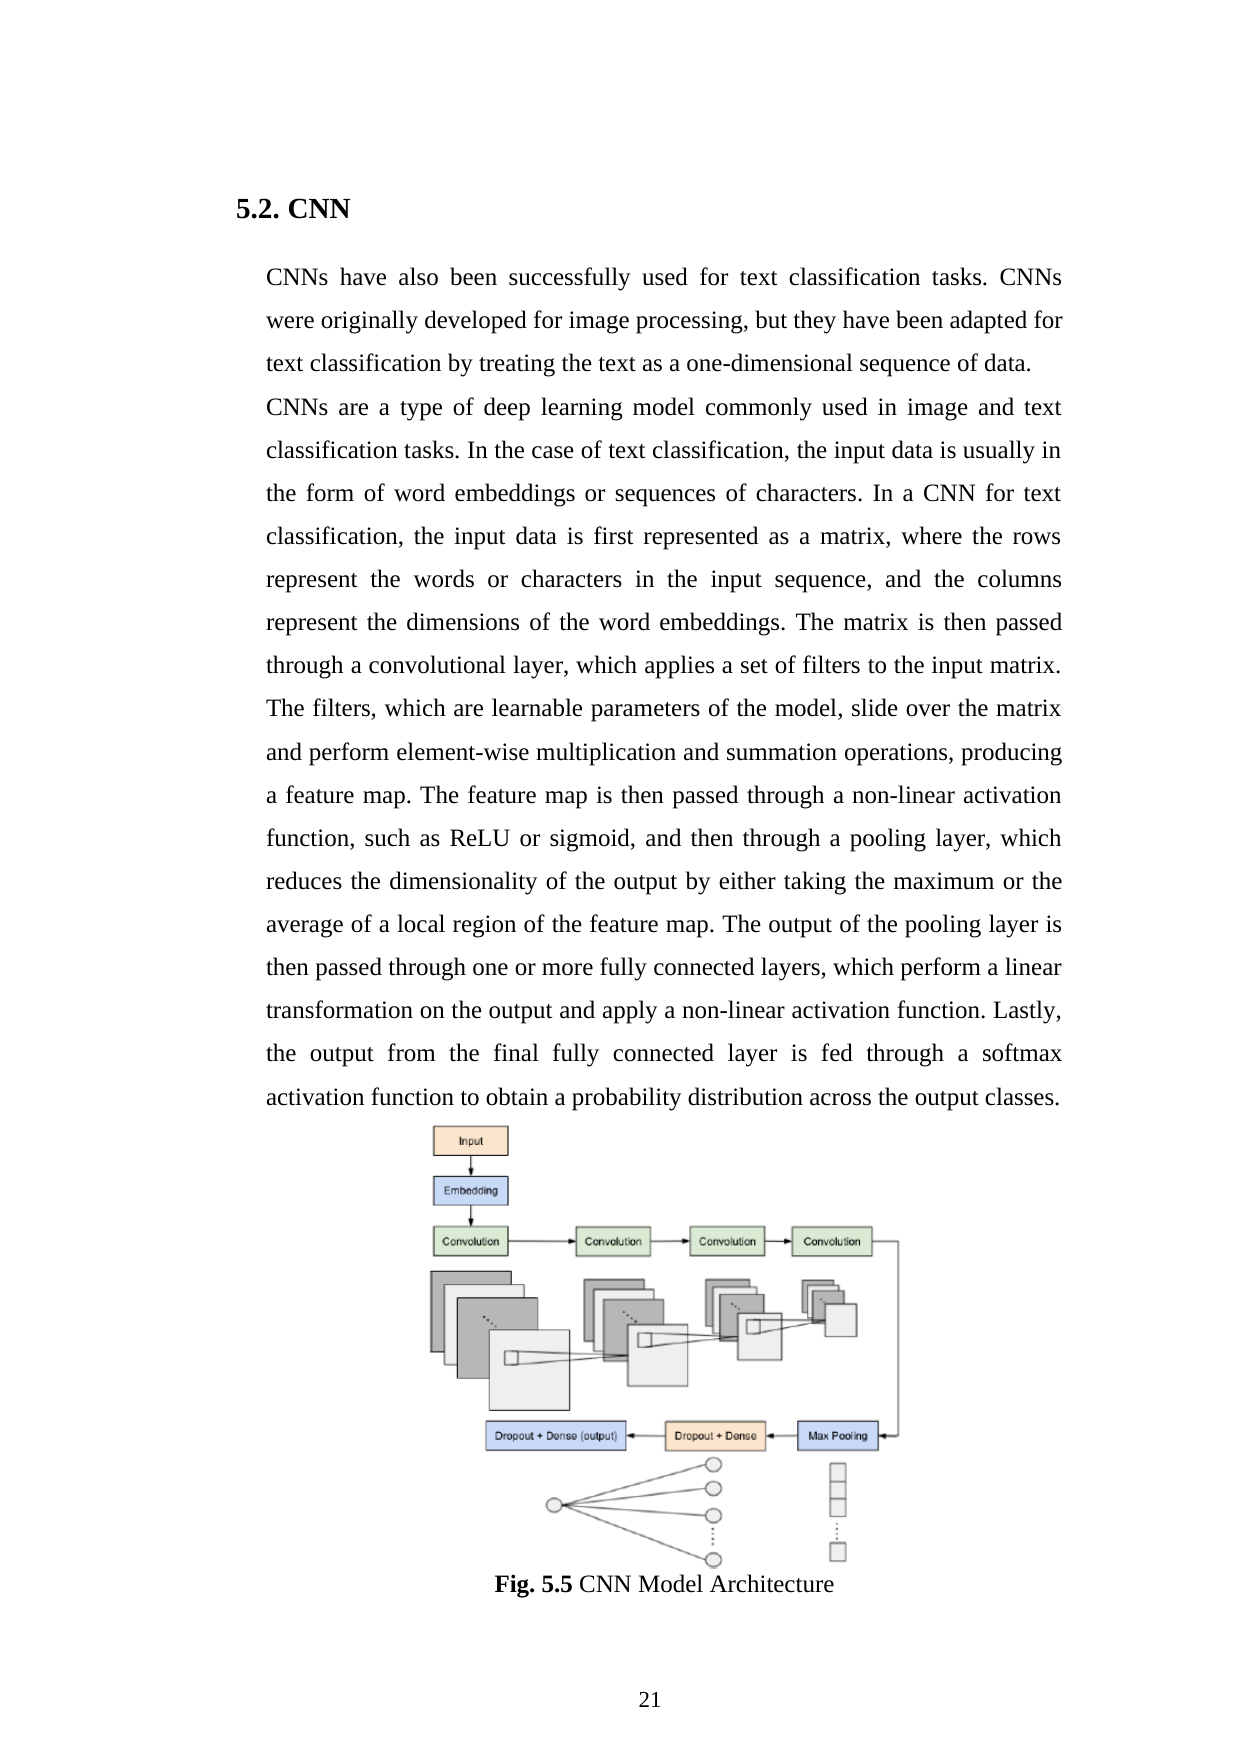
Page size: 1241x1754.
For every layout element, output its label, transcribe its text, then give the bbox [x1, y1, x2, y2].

text Fig. 5.5 CNN Model Architecture [266, 1569, 1063, 1598]
picture [426, 1124, 903, 1570]
text CNNs are a type of deep learning model commonly used in image and text classification tasks. In the case of text classification, the input data is usually in the form of word embeddings or sequences of characters. In a CNN for text classification, the input data is first represented as a matrix, where the rows represent the words or characters in the input sequence, and the columns represent the dimensions of the word embeddings. The matrix is then passed through a convolutional layer, which applies a set of filters to the input matrix. The filters, which are learnable parameters of the model, slide over the matrix and perform element-wise multiplication and summation operations, producing a feature map. The feature map is then passed through a non-linear activation function, such as ReLU or sigmoid, and then through a pooling layer, which reduces the dimensionality of the output by either taking the maximum or the average of a local region of the feature map. The output of the pooling layer is then passed through one or more fully connected layers, which perform a linear transformation on the output and apply a non-linear activation function. Lastly, the output from the final fully connected layer is fed through a softmax activation function to obtain a probability distribution across the output classes. [266, 392, 1063, 1110]
subtitle CNN [236, 191, 1092, 224]
text CNNs have also been successfully used for text classification tasks. CNNs were originally developed for image processing, but they have been adapted for text classification by treating the text as a one-dimensional sequence of data. [266, 262, 1063, 377]
